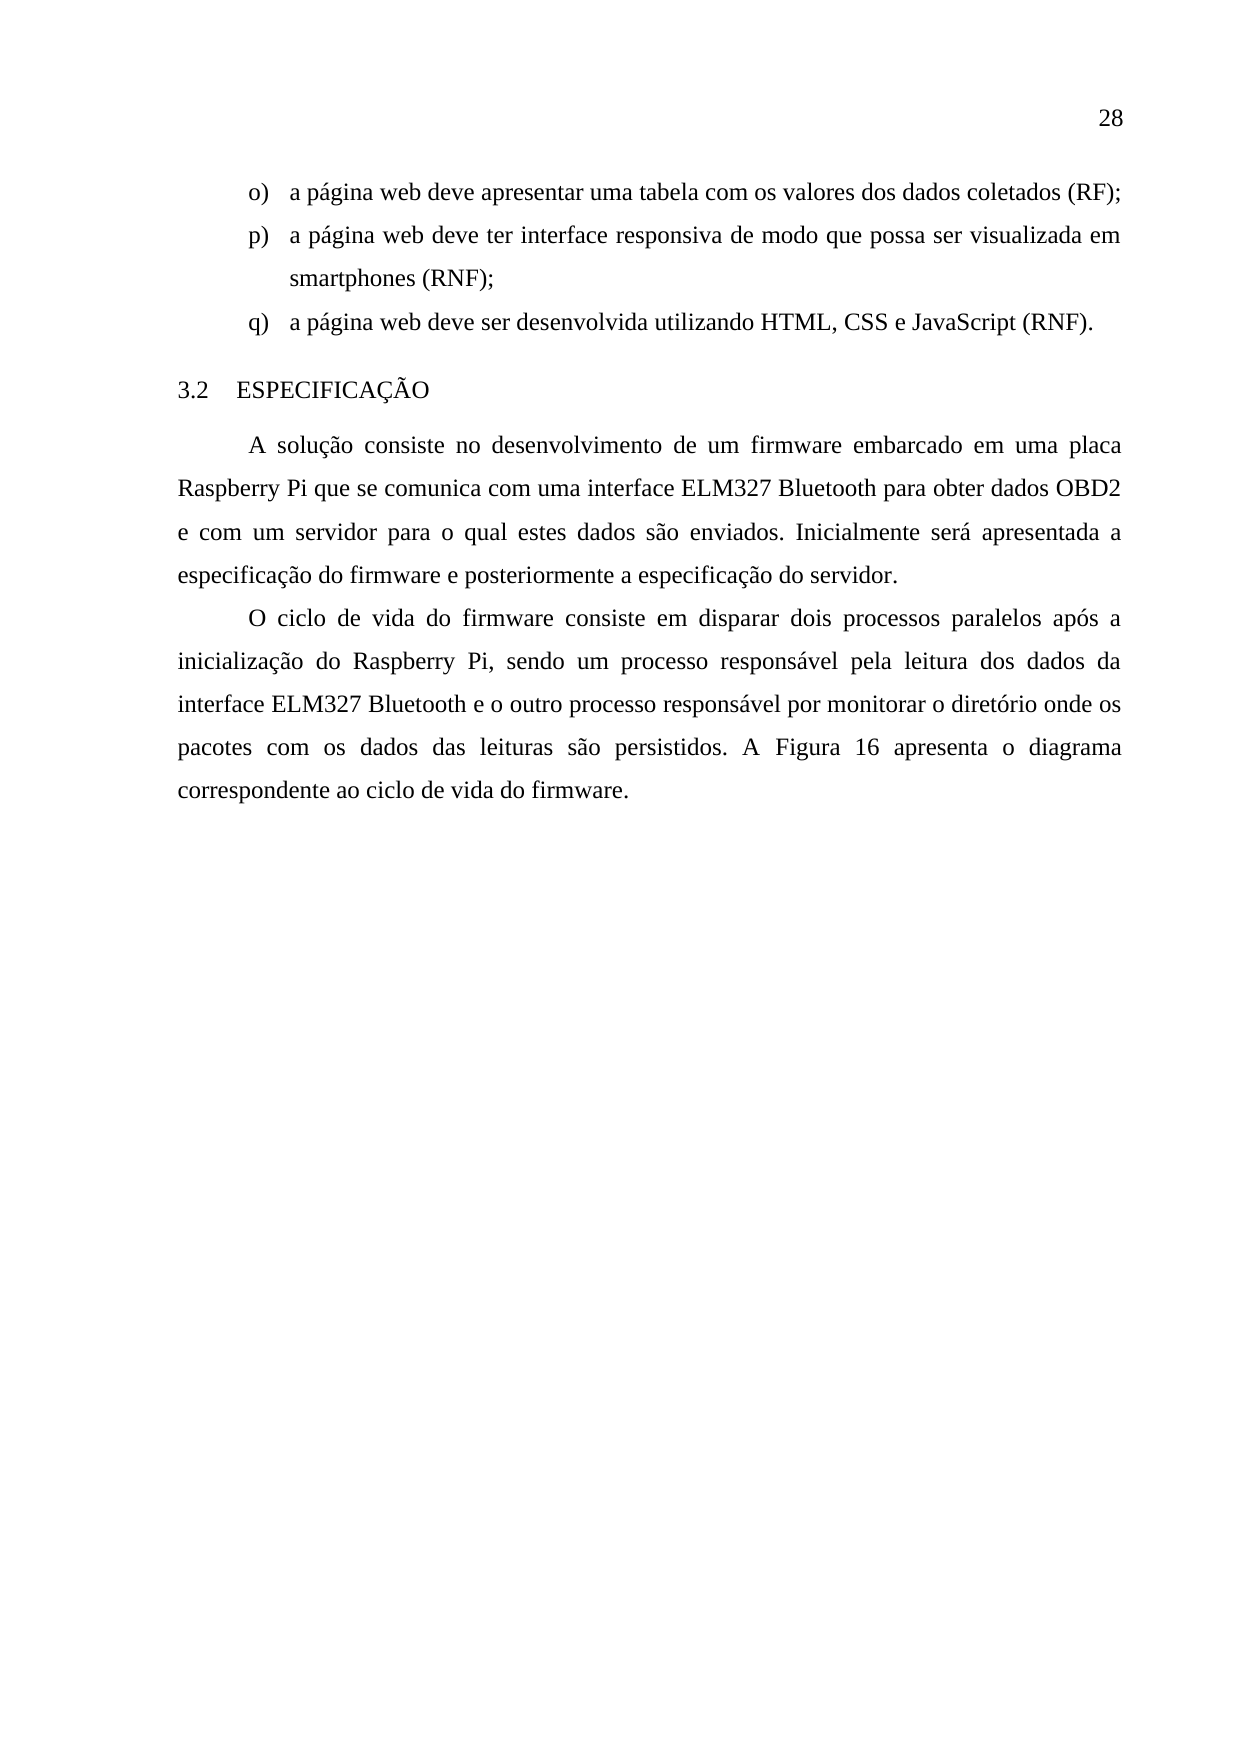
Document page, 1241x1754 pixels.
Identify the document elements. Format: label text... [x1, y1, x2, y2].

list a página web deve ter interface responsiva de modo que possa ser visualizada em smartphones (RNF); [248, 220, 1122, 292]
text O ciclo de vida do firmware consiste em disparar dois processos paralelos após a inicialização do Raspberry Pi, sendo um processo responsável pela leitura dos dados da interface ELM327 Bluetooth e o outro processo responsável por monitorar o diretório onde os pacotes com os dados das leituras são persistidos. A Figura 16 apresenta o diagrama correspondente ao ciclo de vida do firmware. [177, 603, 1122, 804]
list a página web deve ser desenvolvida utilizando HTML, CSS e JavaScript (RNF). [248, 307, 1122, 335]
list a página web deve apresentar uma tabela com os valores dos dados coletados (RF); [248, 177, 1122, 206]
text A solução consiste no desenvolvimento de um firmware embarcado em uma placa Raspberry Pi que se comunica com uma interface ELM327 Bluetooth para obter dados OBD2 e com um servidor para o qual estes dados são enviados. Inicialmente será apresentada a especificação do firmware e posteriormente a especificação do servidor. [177, 430, 1122, 588]
subtitle ESPECIFICAÇÃO [177, 375, 1122, 403]
